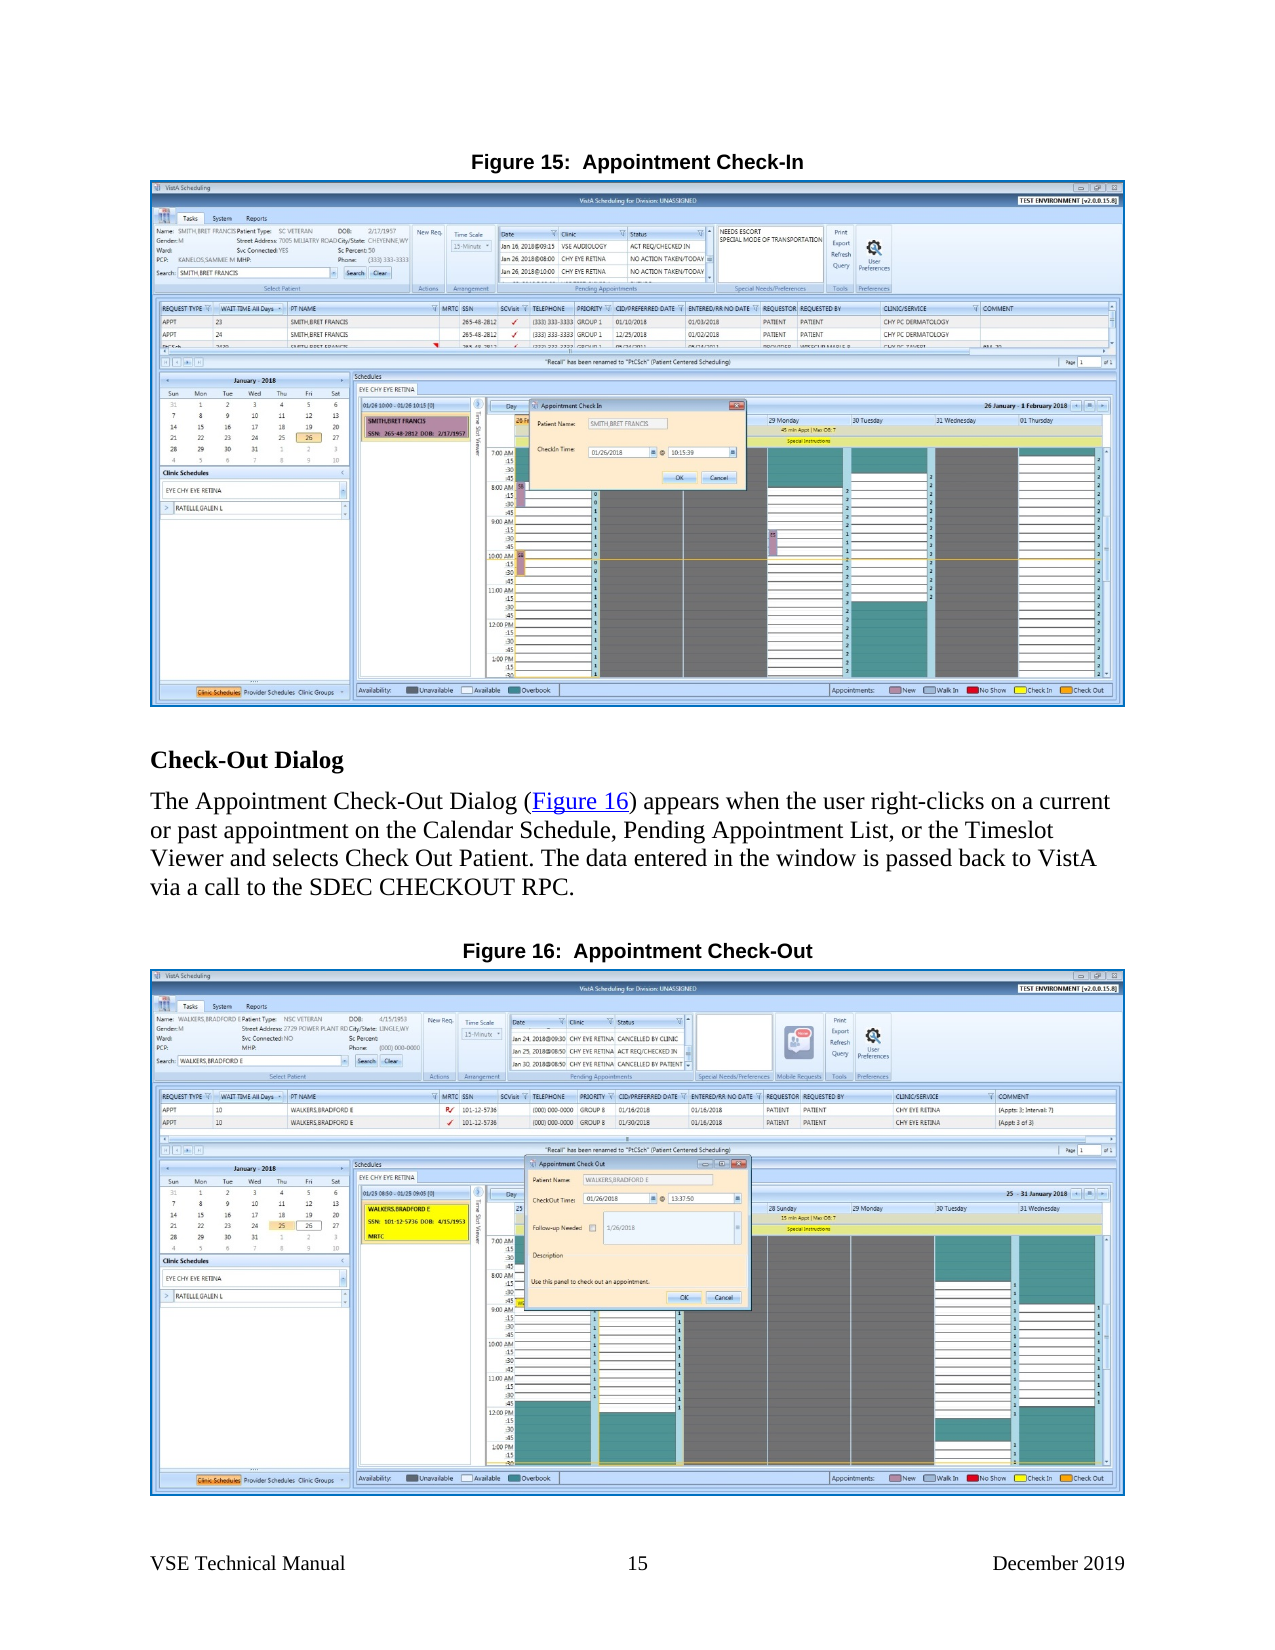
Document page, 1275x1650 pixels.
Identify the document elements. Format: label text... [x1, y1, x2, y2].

text Check-Out Dialog [150, 745, 1125, 773]
text The Appointment Check-Out Dialog (Figure 16) appears when the user right-clicks on a current or past appointment on the Calendar Schedule, Pending Appointment List, or the Timeslot Viewer and selects Check Out Patient. The data entered in the window is passed back to VistA via a call to the SDEC CHECKOUT RPC. [150, 786, 1125, 901]
text Figure 15: Appointment Check-In [150, 150, 1125, 174]
text Figure 16: Appointment Check-Out [150, 938, 1125, 962]
picture [152, 971, 1123, 1494]
picture [152, 182, 1123, 705]
